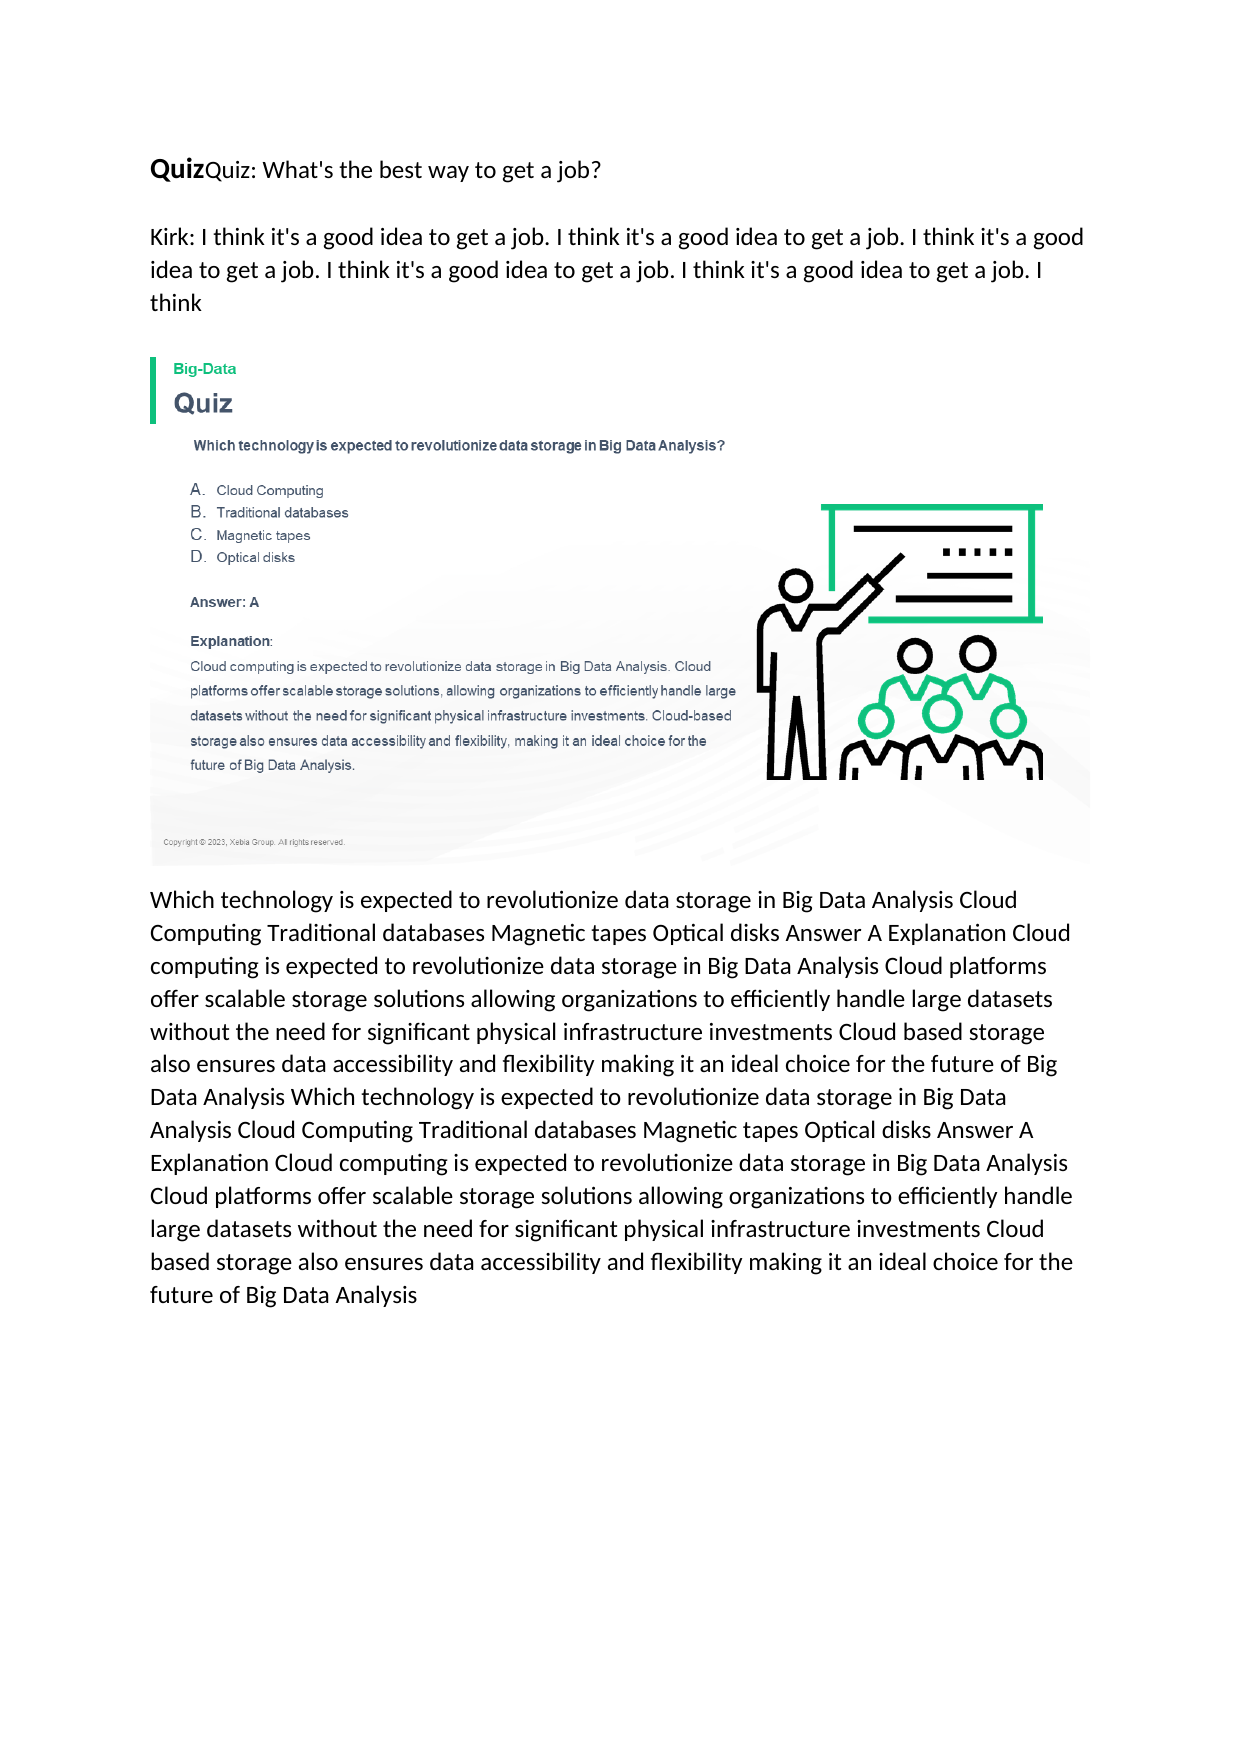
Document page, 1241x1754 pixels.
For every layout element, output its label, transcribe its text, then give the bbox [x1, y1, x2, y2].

picture [150, 336, 1091, 866]
text QuizQuiz: What's the best way to get a job? Kirk: I think it's a good idea to get a job. I think it's a good idea to get a job. I think it's a good idea to get a job. I think it's a good idea to get a job. I think it's a good idea to get a job. I think [150, 150, 1090, 317]
text Which technology is expected to revolutionize data storage in Big Data Analysis Cloud Computing Traditional databases Magnetic tapes Optical disks Answer A Explanation Cloud computing is expected to revolutionize data storage in Big Data Analysis Cloud platforms offer scalable storage solutions allowing organizations to efficiently handle large datasets without the need for significant physical infrastructure investments Cloud based storage also ensures data accessibility and flexibility making it an ideal choice for the future of Big Data Analysis Which technology is expected to revolutionize data storage in Big Data Analysis Cloud Computing Traditional databases Magnetic tapes Optical disks Answer A Explanation Cloud computing is expected to revolutionize data storage in Big Data Analysis Cloud platforms offer scalable storage solutions allowing organizations to efficiently handle large datasets without the need for significant physical infrastructure investments Cloud based storage also ensures data accessibility and flexibility making it an ideal choice for the future of Big Data Analysis [150, 884, 1090, 1309]
